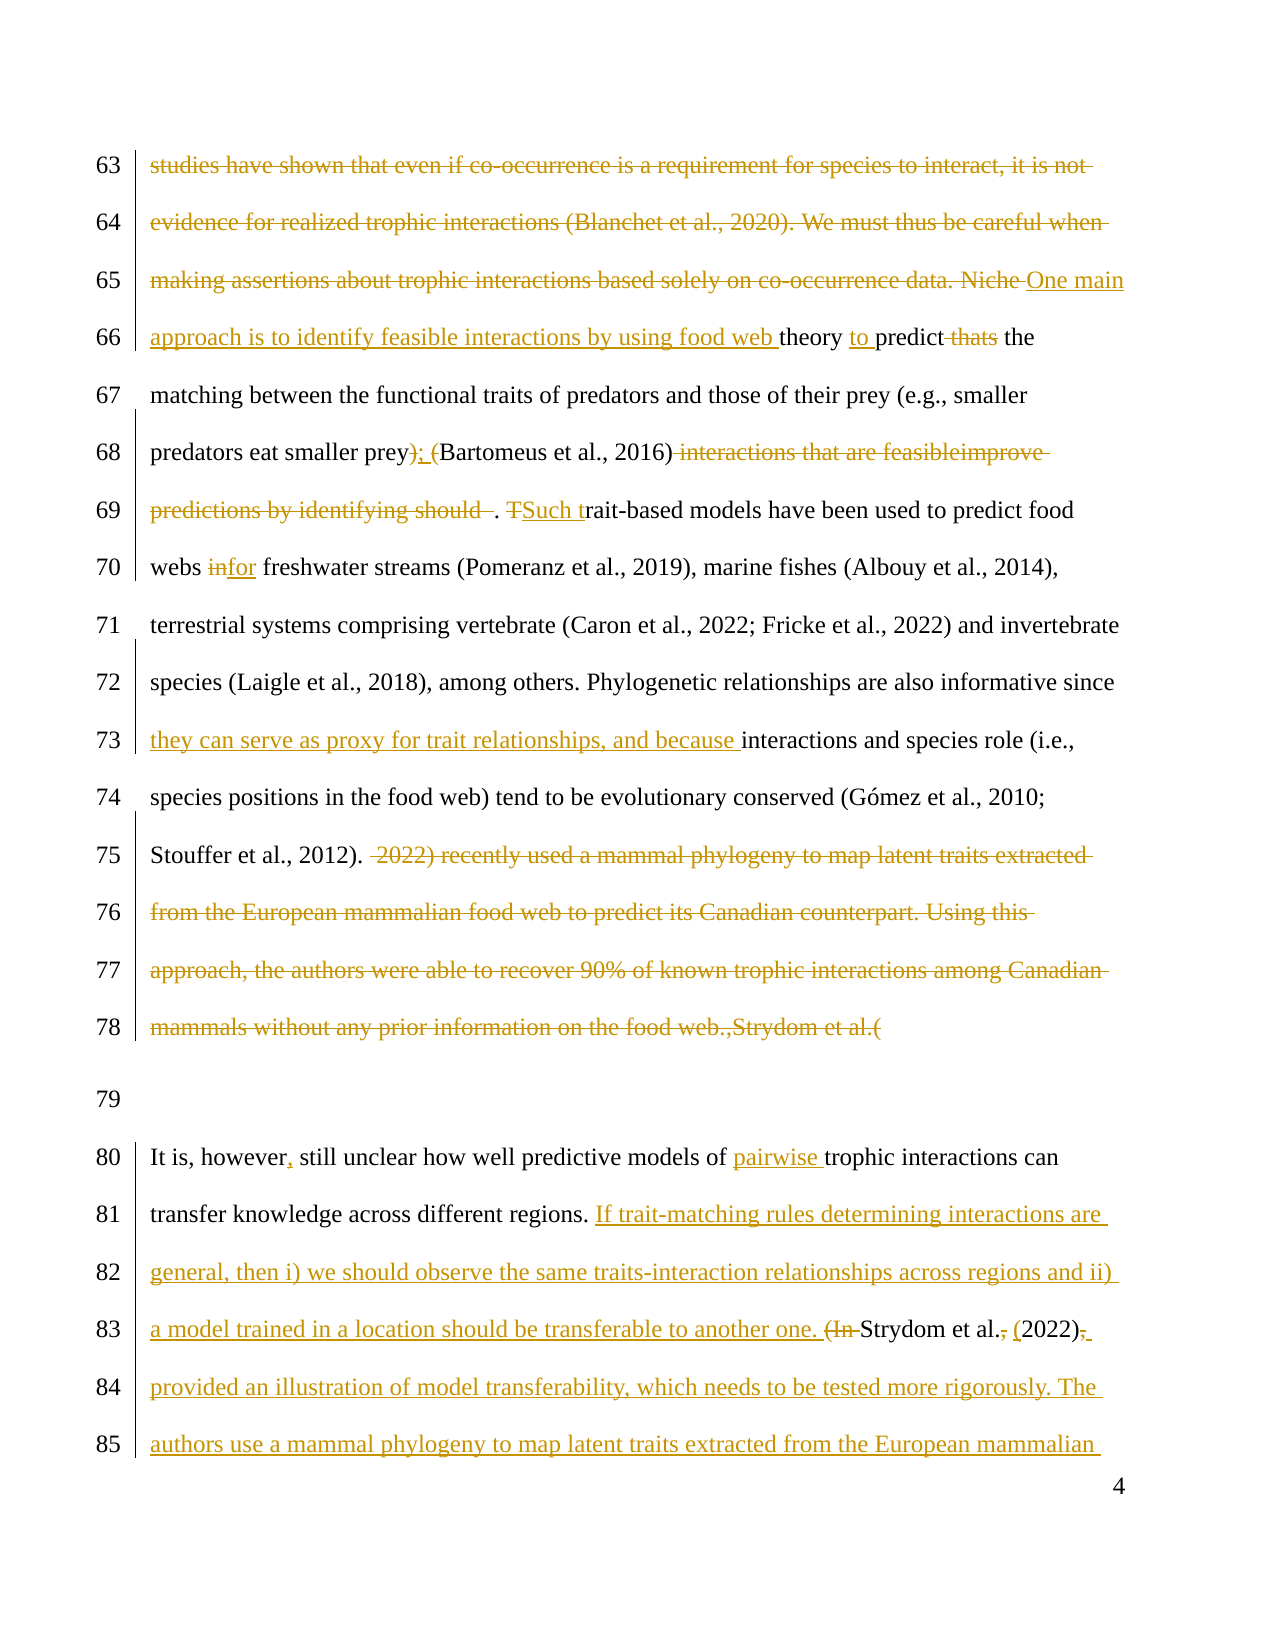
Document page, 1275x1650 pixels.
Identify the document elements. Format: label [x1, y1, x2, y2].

text [150, 150, 1125, 1041]
text [150, 1142, 1125, 1458]
